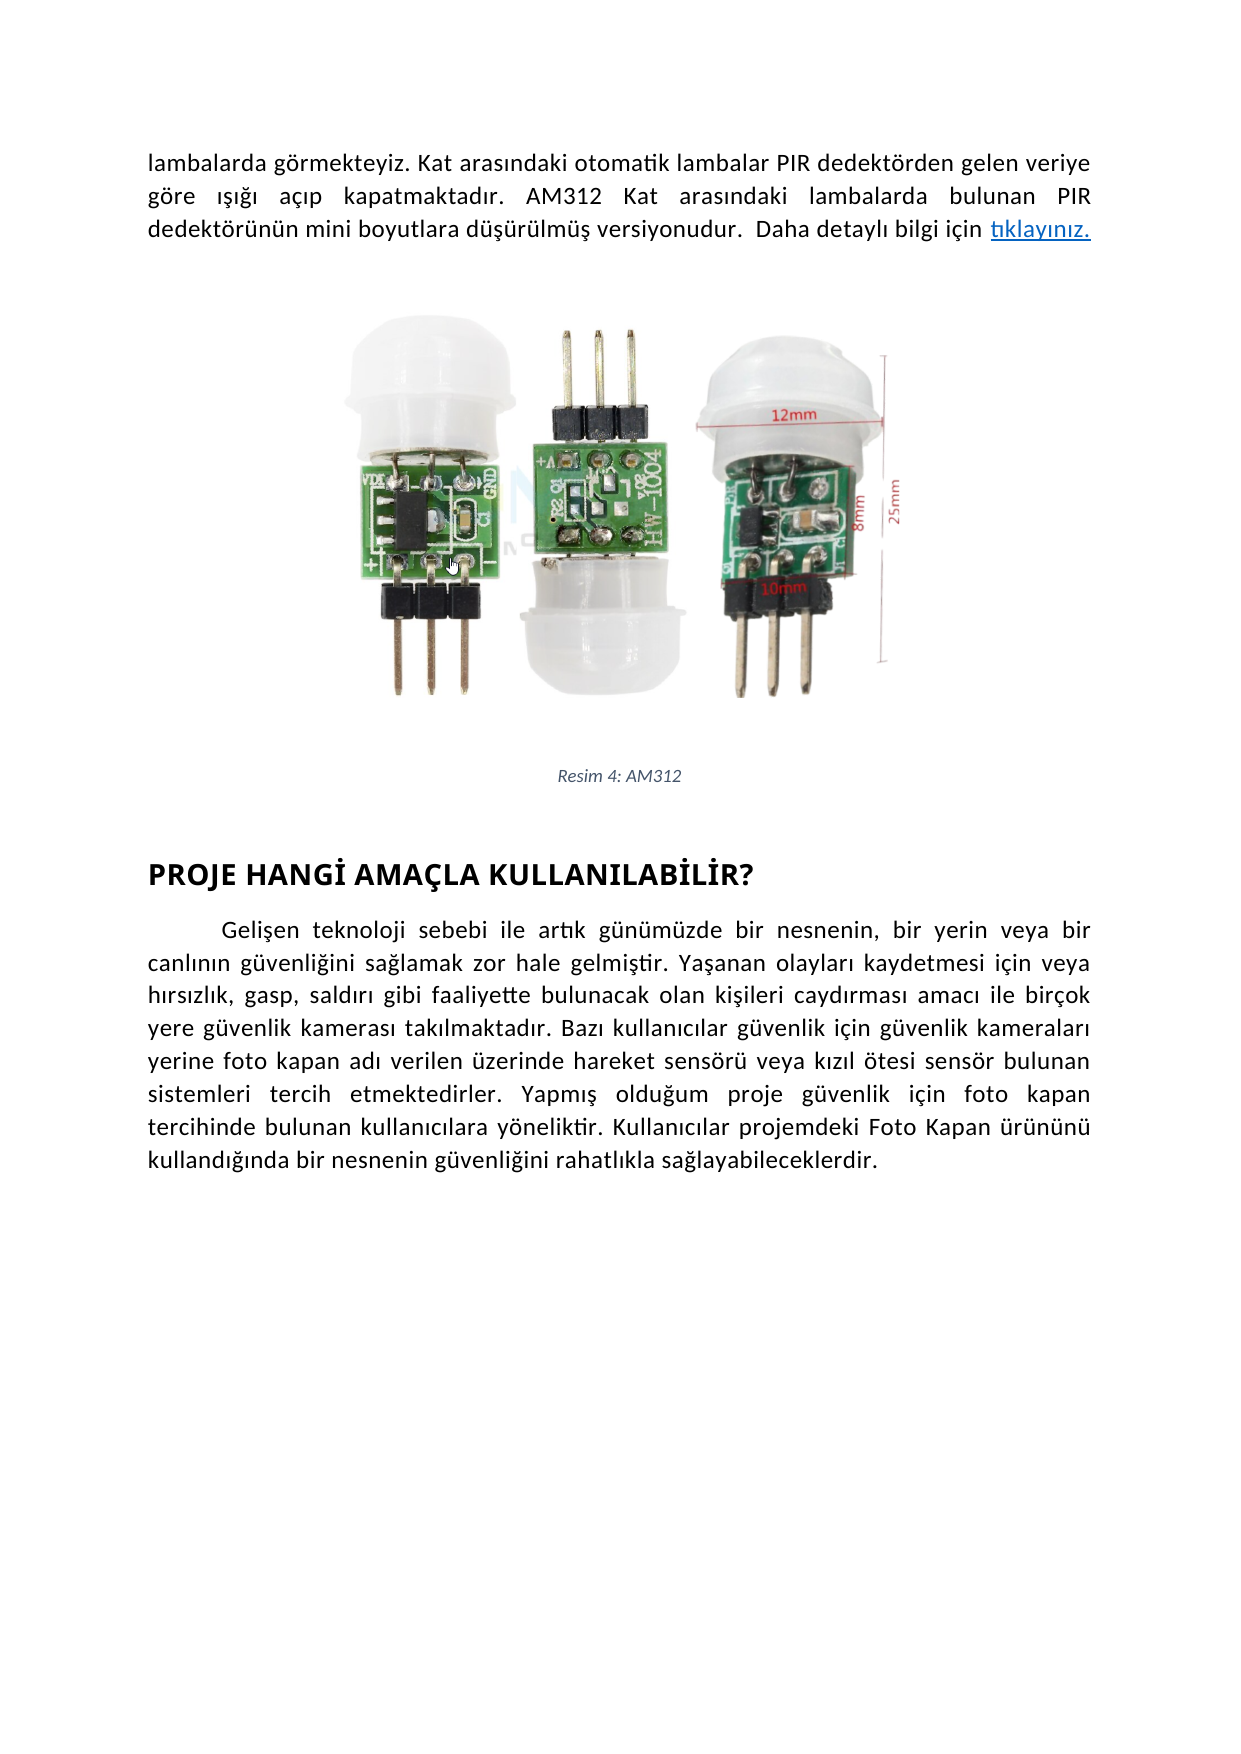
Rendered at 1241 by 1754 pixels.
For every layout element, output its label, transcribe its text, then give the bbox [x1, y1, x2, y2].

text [148, 148, 1093, 244]
text Gelişen teknoloji sebebi ile artık günümüzde bir nesnenin, bir yerin veya bir canlının güvenliğini sağlamak zor hale gelmiştir. Yaşanan olayları kaydetmesi için veya hırsızlık, gasp, saldırı gibi faaliyette bulunacak olan kişileri caydırması amacı ile birçok yere güvenlik kamerası takılmaktadır. Bazı kullanıcılar güvenlik için güvenlik kameraları yerine foto kapan adı verilen üzerinde hareket sensörü veya kızıl ötesi sensör bulunan sistemleri tercih etmektedirler. Yapmış olduğum proje güvenlik için foto kapan tercihinde bulunan kullanıcılara yöneliktir. Kullanıcılar projemdeki Foto Kapan ürününü kullandığında bir nesnenin güvenliğini rahatlıkla sağlayabileceklerdir. [148, 914, 1093, 1175]
text PROJE HANGİ AMAÇLA KULLANILABİLİR? [148, 854, 1093, 894]
picture [340, 312, 900, 698]
